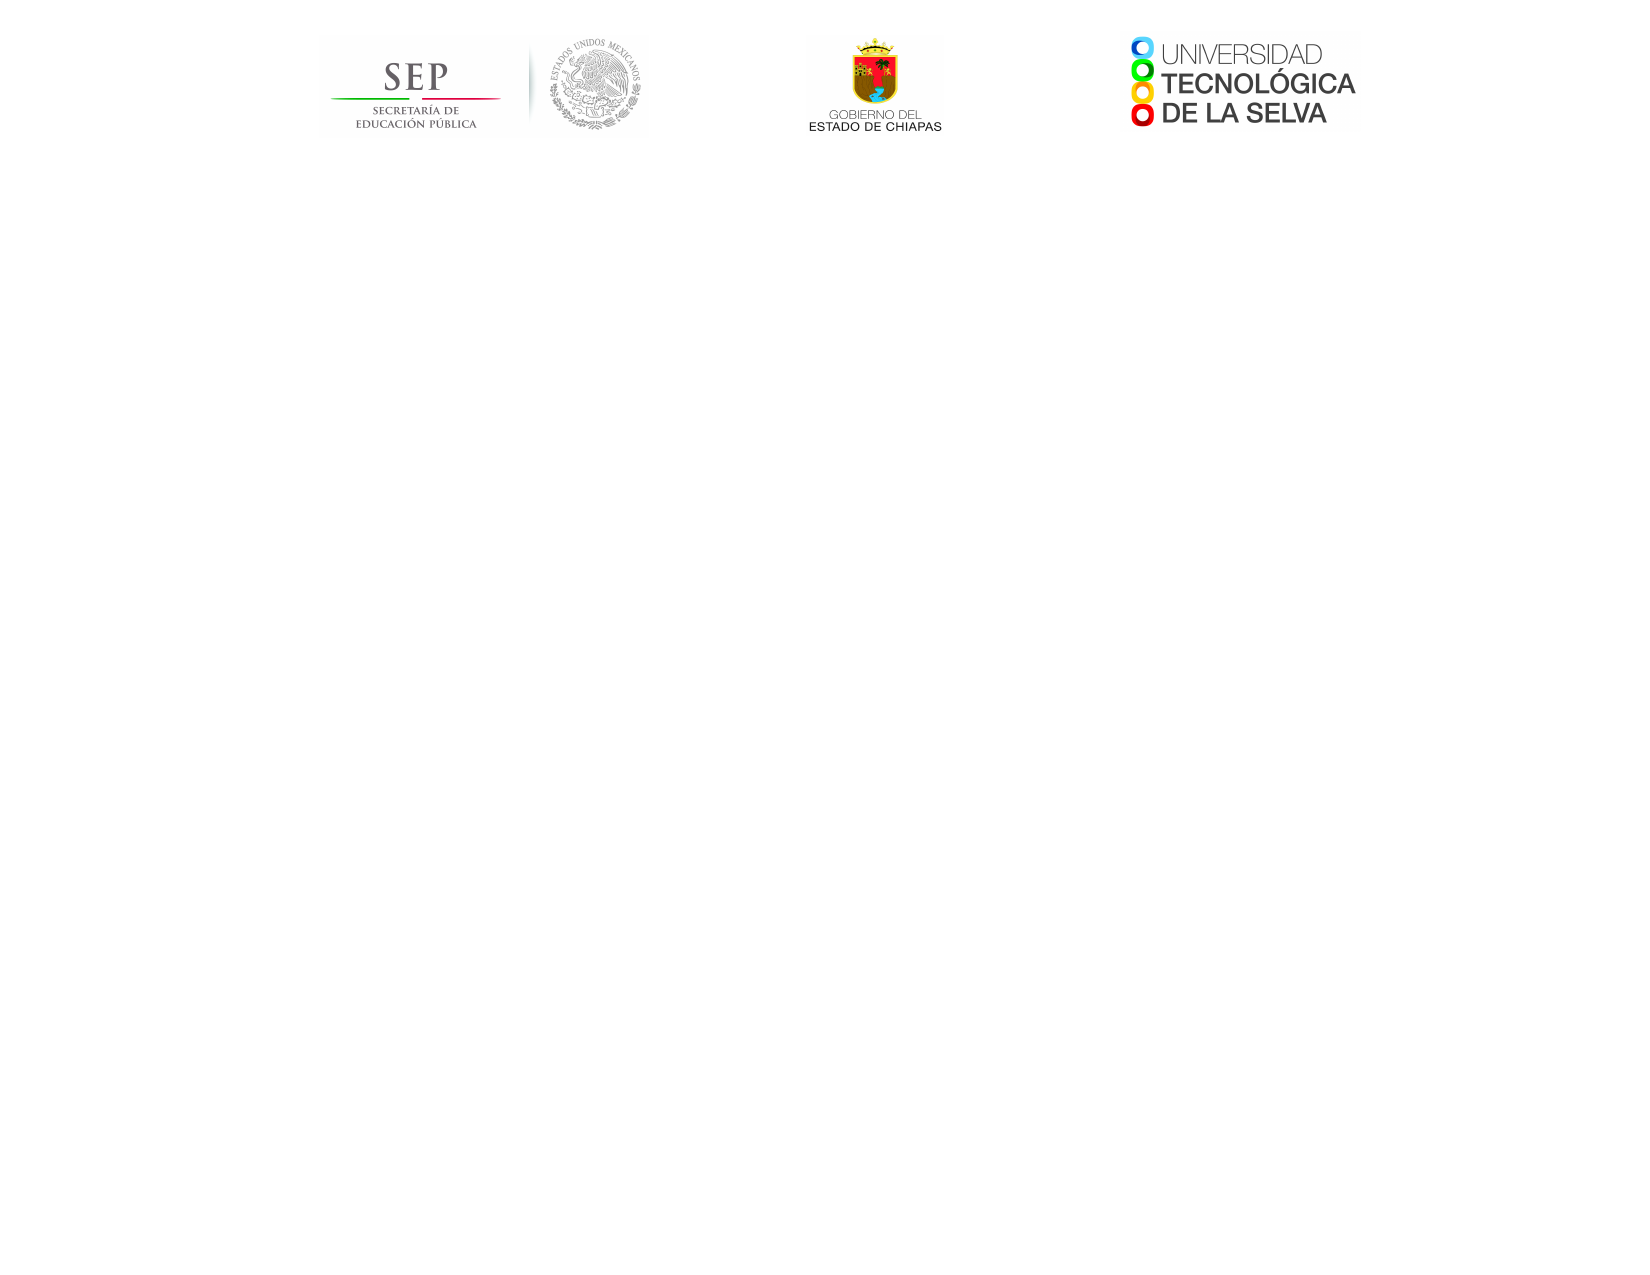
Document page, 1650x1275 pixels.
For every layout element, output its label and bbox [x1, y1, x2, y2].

picture [806, 35, 944, 136]
picture [1120, 31, 1361, 132]
picture [318, 35, 649, 138]
